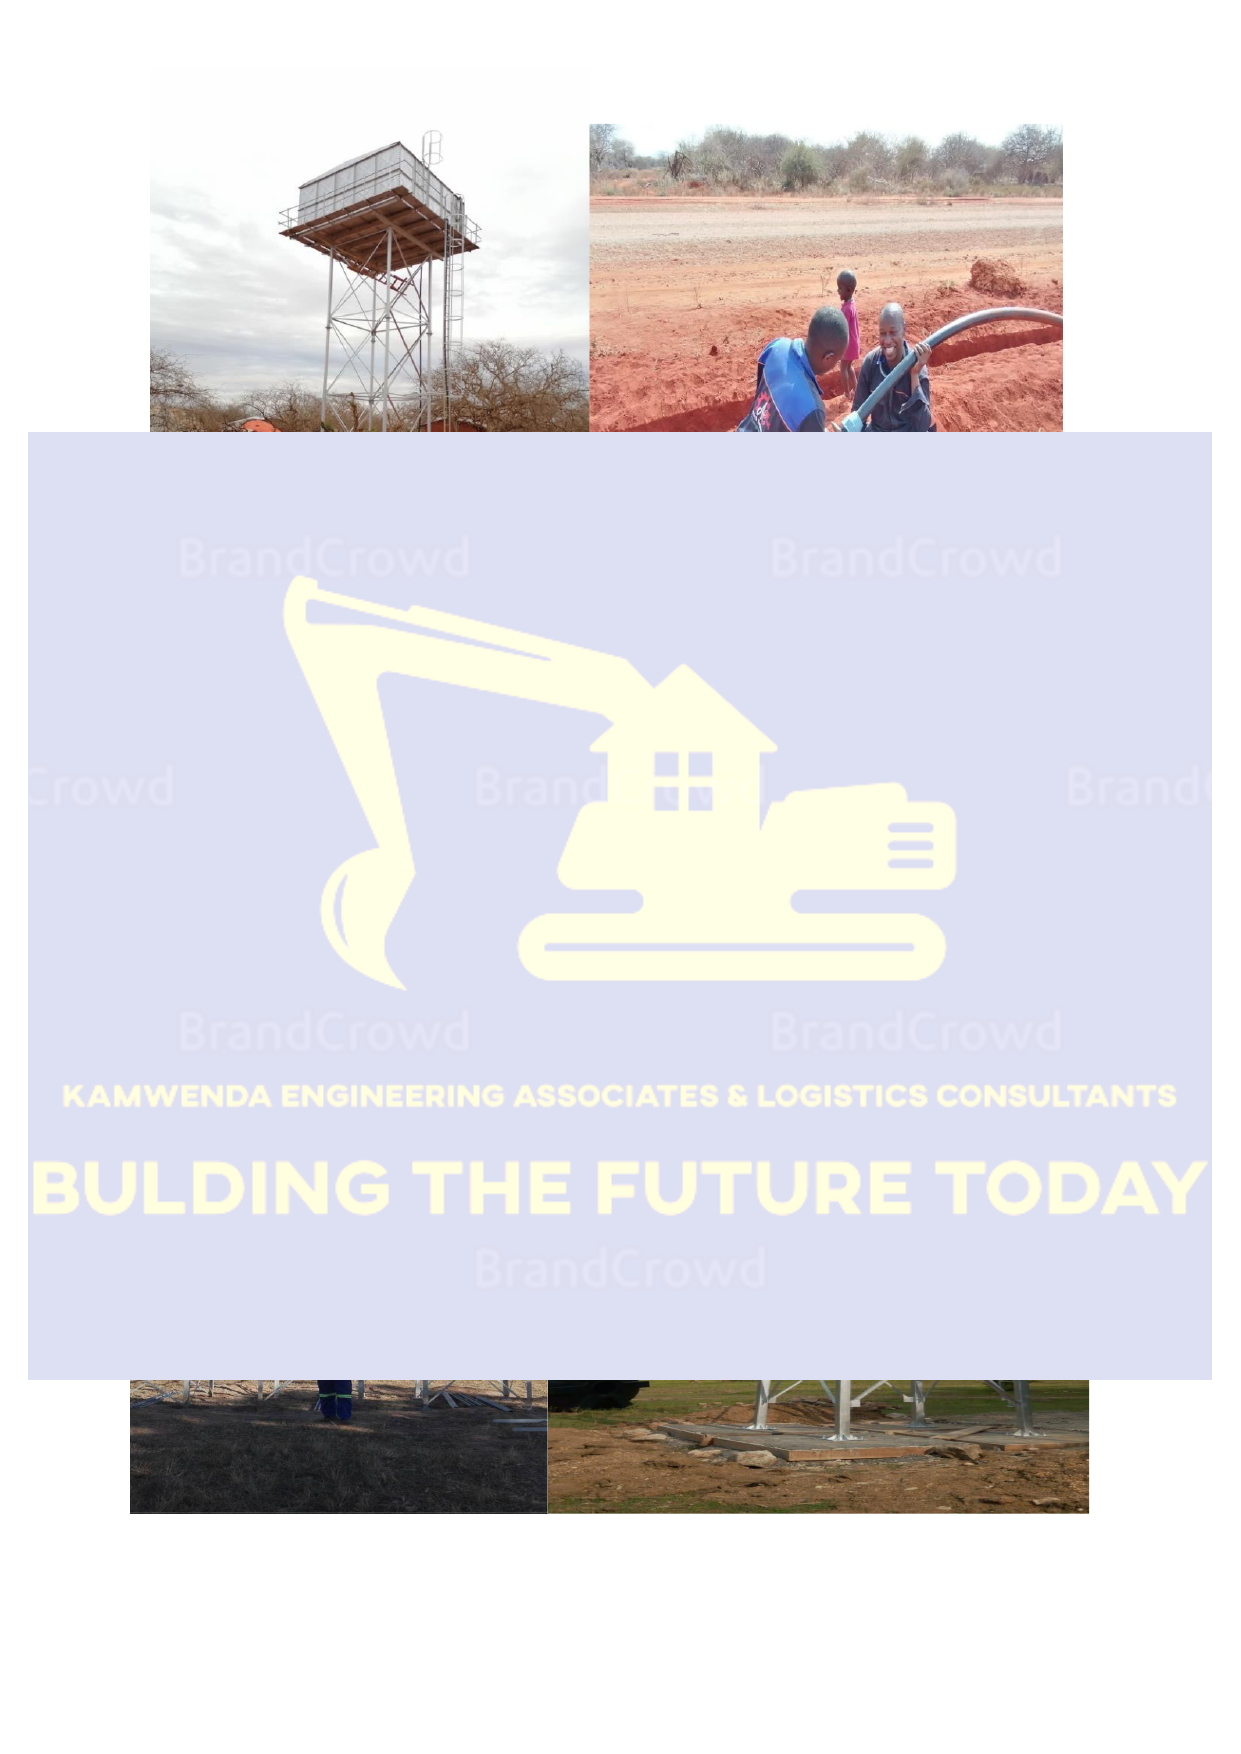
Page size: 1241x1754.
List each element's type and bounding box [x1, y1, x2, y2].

picture [130, 1380, 1090, 1514]
picture [150, 67, 1112, 432]
